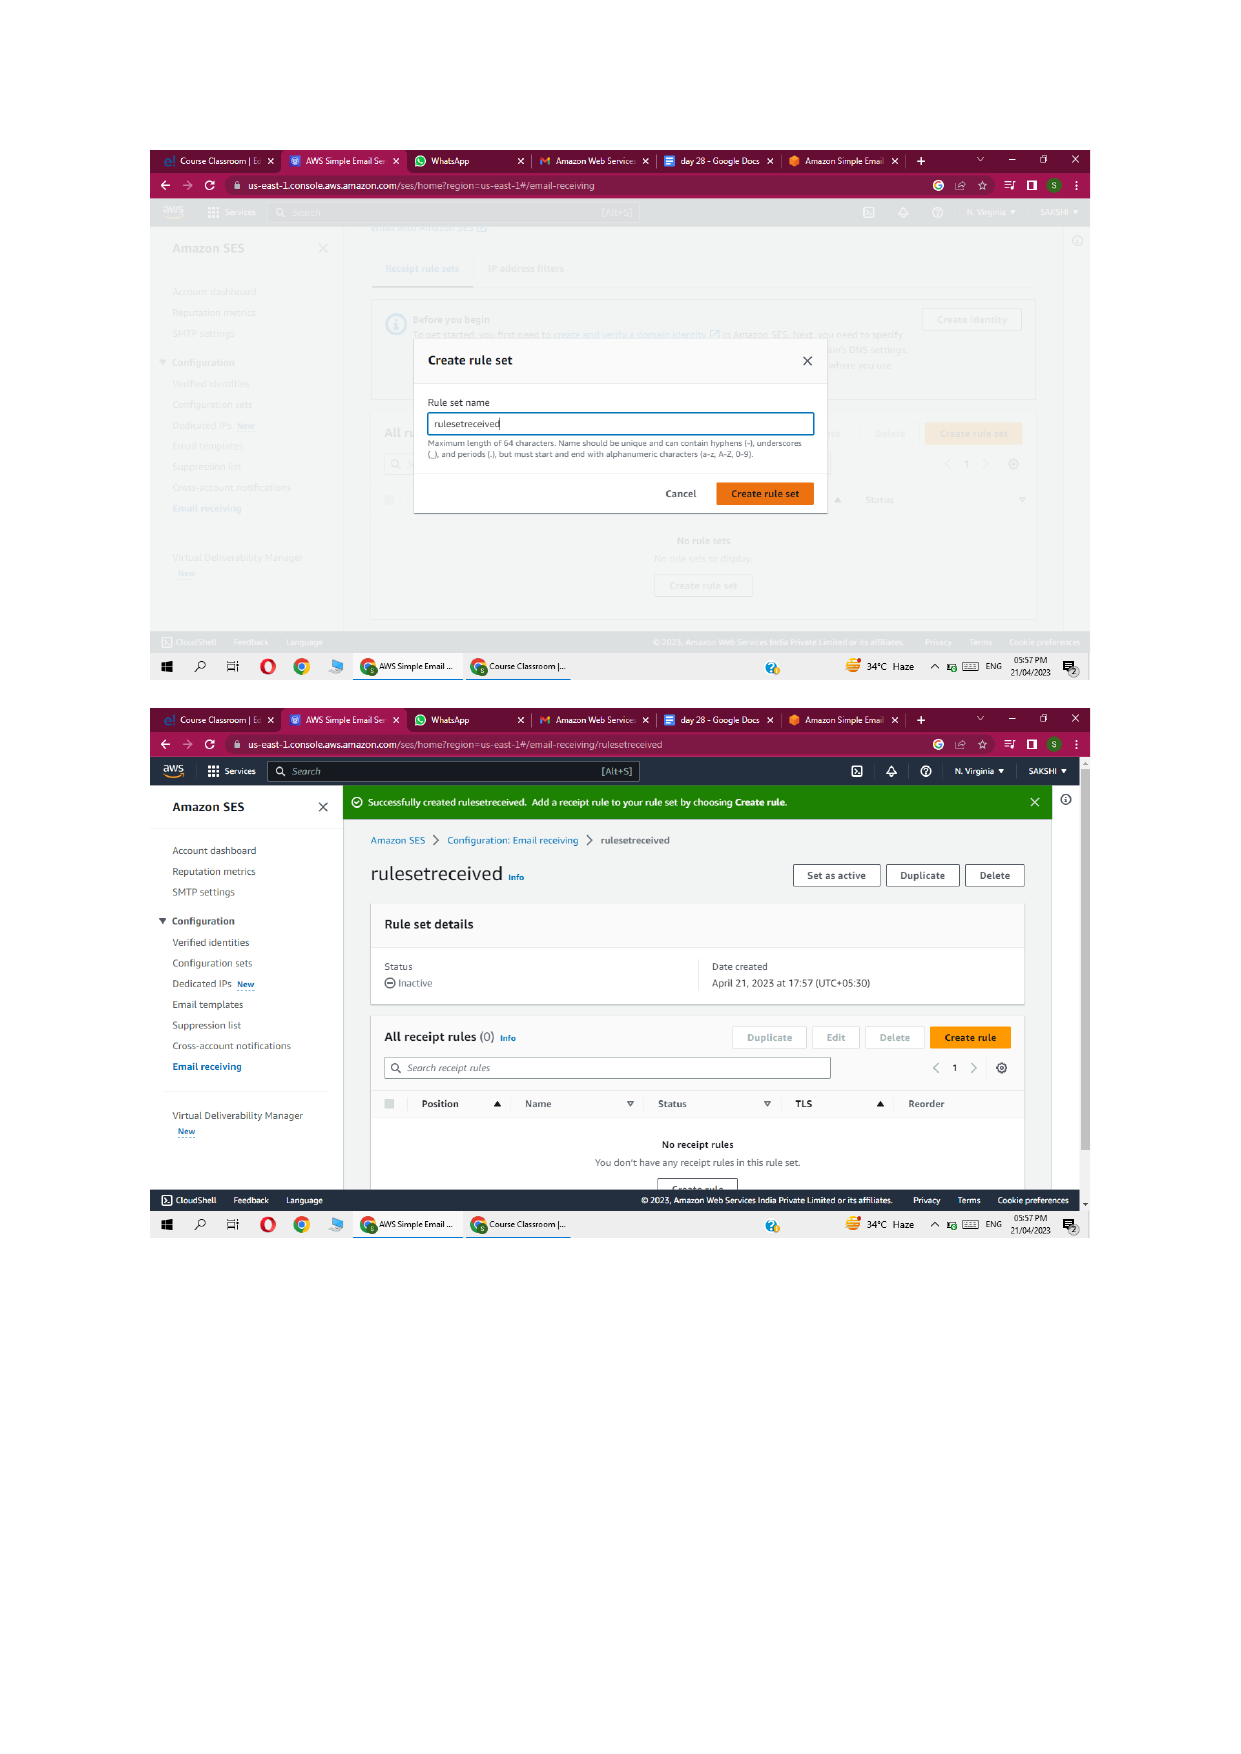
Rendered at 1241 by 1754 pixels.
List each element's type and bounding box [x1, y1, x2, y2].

picture [150, 708, 1091, 1238]
picture [150, 150, 1091, 680]
